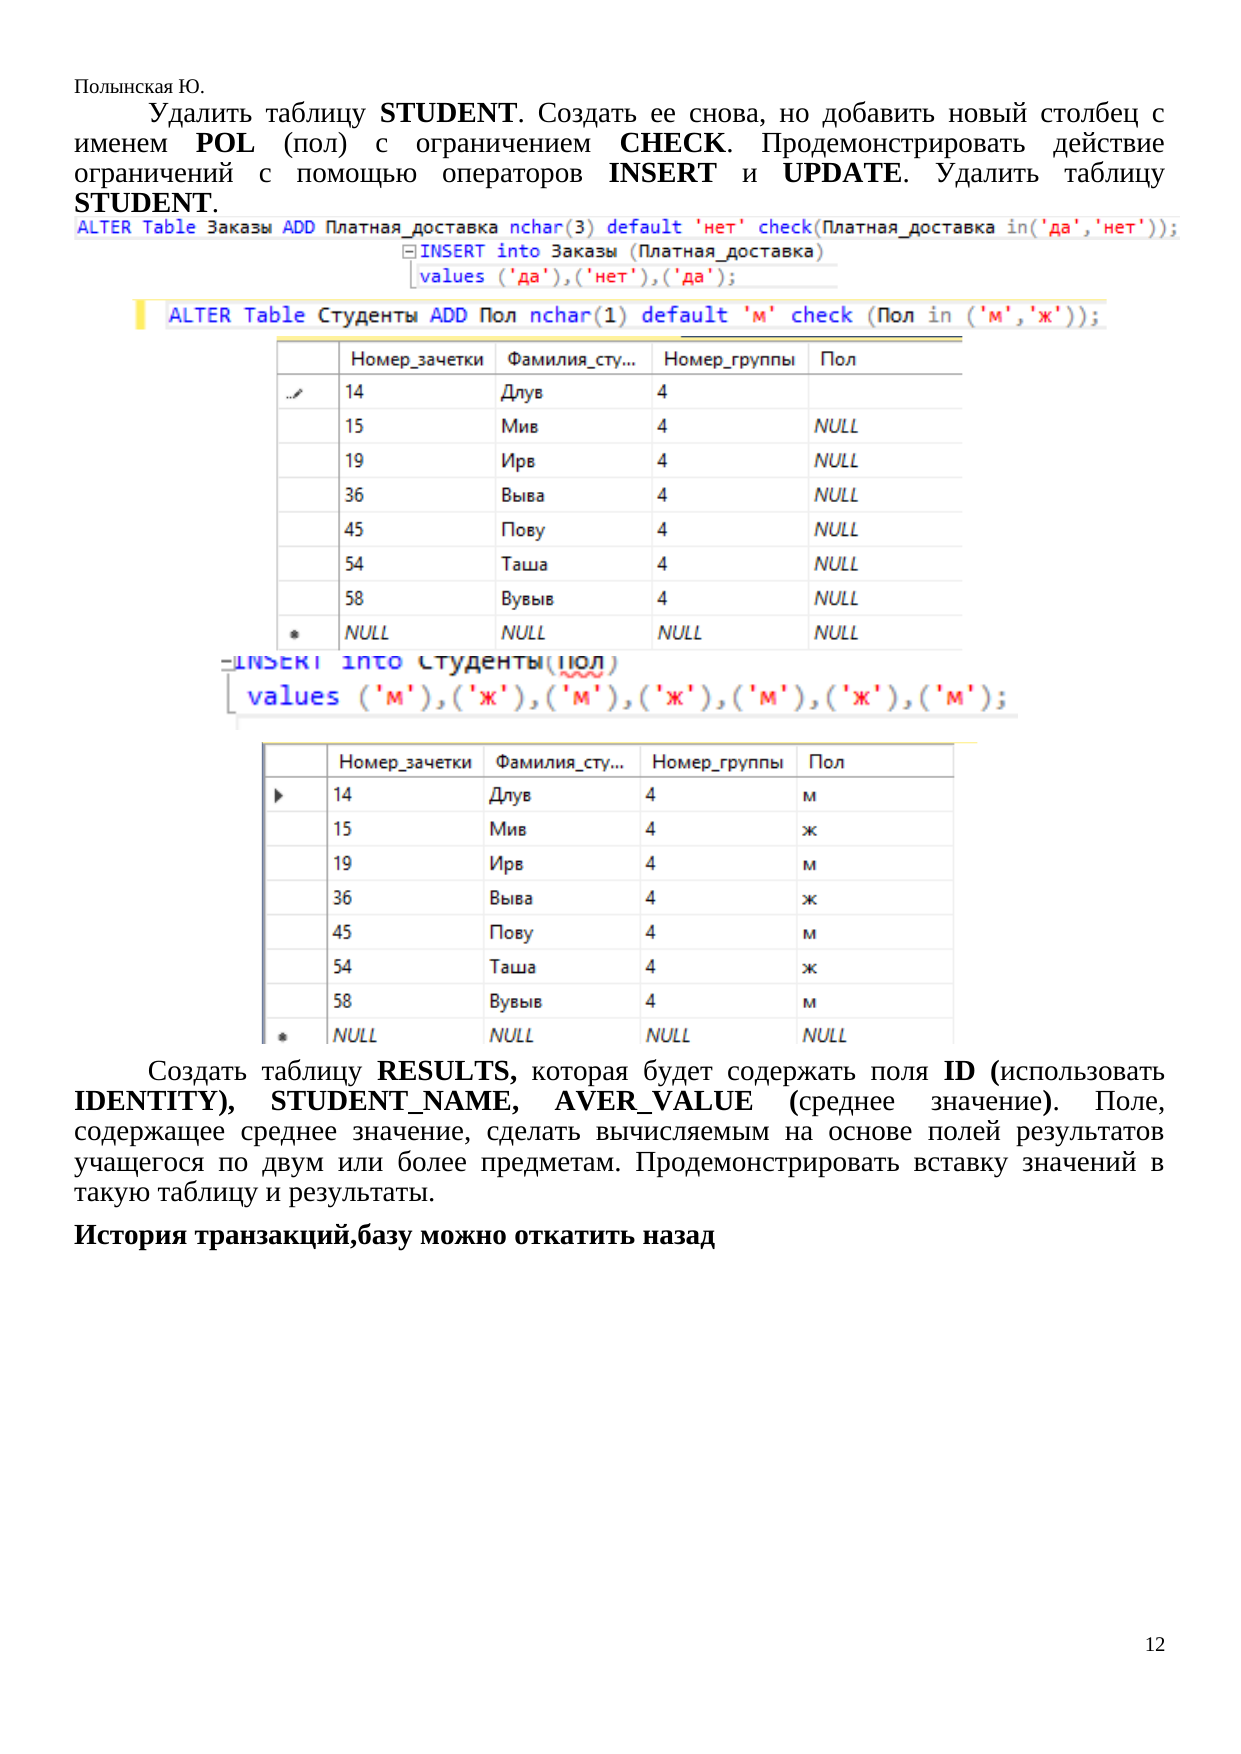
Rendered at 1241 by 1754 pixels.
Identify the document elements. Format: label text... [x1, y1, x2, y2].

text История транзакций,базу можно откатить назад [74, 1220, 1165, 1250]
picture [132, 299, 1107, 730]
picture [73, 216, 1180, 292]
text Создать таблицу RESULTS, которая будет содержать поля ID (использовать IDENTITY), STUDENT_NAME, AVER_VALUE (среднее значение). Поле, содержащее среднее значение, сделать вычисляемым на основе полей результатов учащегося по двум или более предметам. Продемонстрировать вставку значений в такую таблицу и результаты. [74, 1057, 1165, 1207]
picture [261, 742, 978, 1044]
text Удалить таблицу STUDENT. Создать ее снова, но добавить новый столбец с именем POL (пол) с ограничением CHECK. Продемонстрировать действие ограничений с помощью операторов INSERT и UPDATE. Удалить таблицу STUDENT. [74, 98, 1165, 216]
